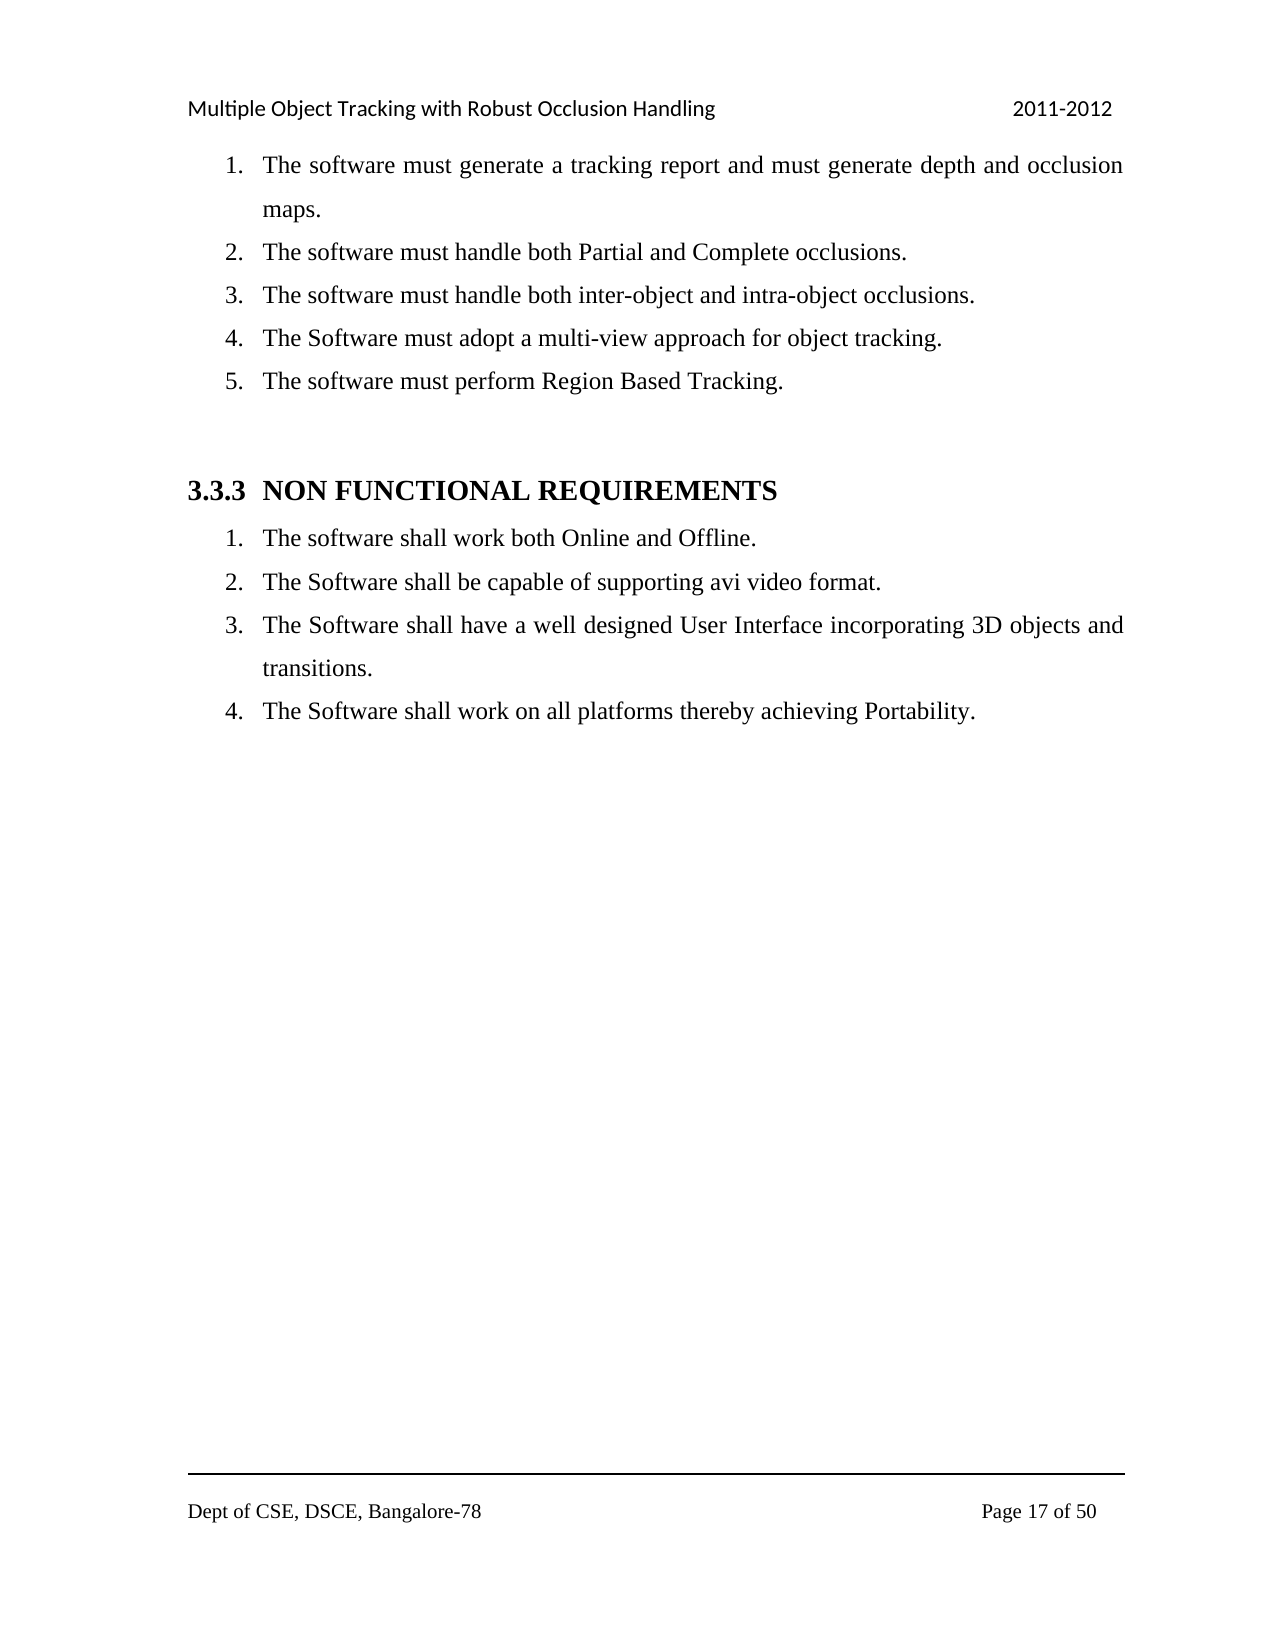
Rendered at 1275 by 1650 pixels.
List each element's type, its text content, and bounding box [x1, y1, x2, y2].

list The software must handle both Partial and Complete occlusions. [225, 237, 1125, 266]
text 3.3.3 Non Functional Requirements [187, 473, 1125, 507]
list The software shall work both Online and Offline. [225, 523, 1125, 552]
list The software must generate a tracking report and must generate depth and occlusion maps. [225, 151, 1125, 222]
list The Software shall have a well designed User Interface incorporating 3D objects and transitions. [225, 610, 1125, 682]
list The software must perform Region Based Tracking. [225, 366, 1125, 395]
list The Software shall work on all platforms thereby achieving Portability. [225, 696, 1125, 725]
list The Software must adopt a multi-view approach for object tracking. [225, 323, 1125, 352]
list The Software shall be capable of supporting avi video format. [225, 567, 1125, 595]
list The software must handle both inter-object and intra-object occlusions. [225, 280, 1125, 309]
